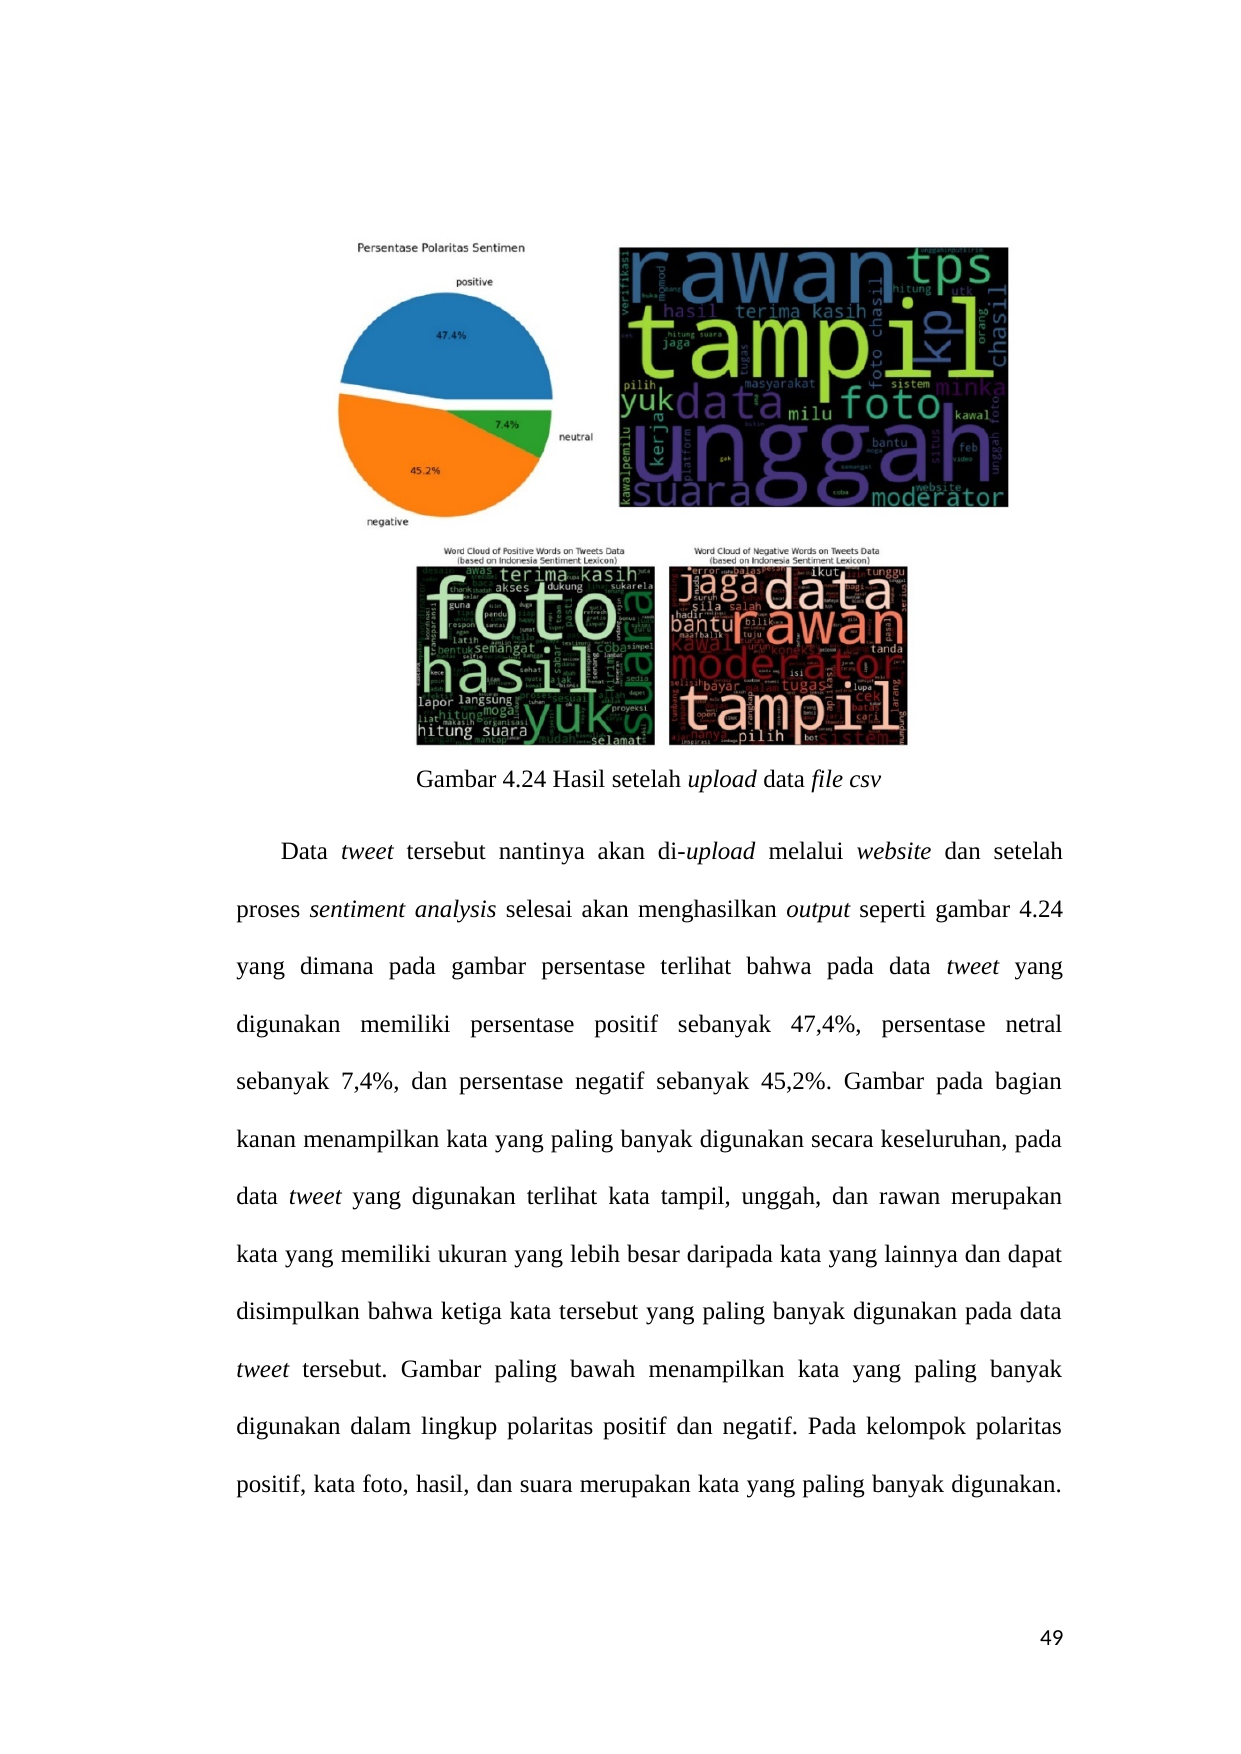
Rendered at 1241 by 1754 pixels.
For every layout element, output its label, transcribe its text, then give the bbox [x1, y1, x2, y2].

text Gambar 4.24 Hasil setelah upload data file csv [236, 764, 1063, 793]
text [236, 836, 1063, 1498]
picture [267, 236, 1032, 751]
